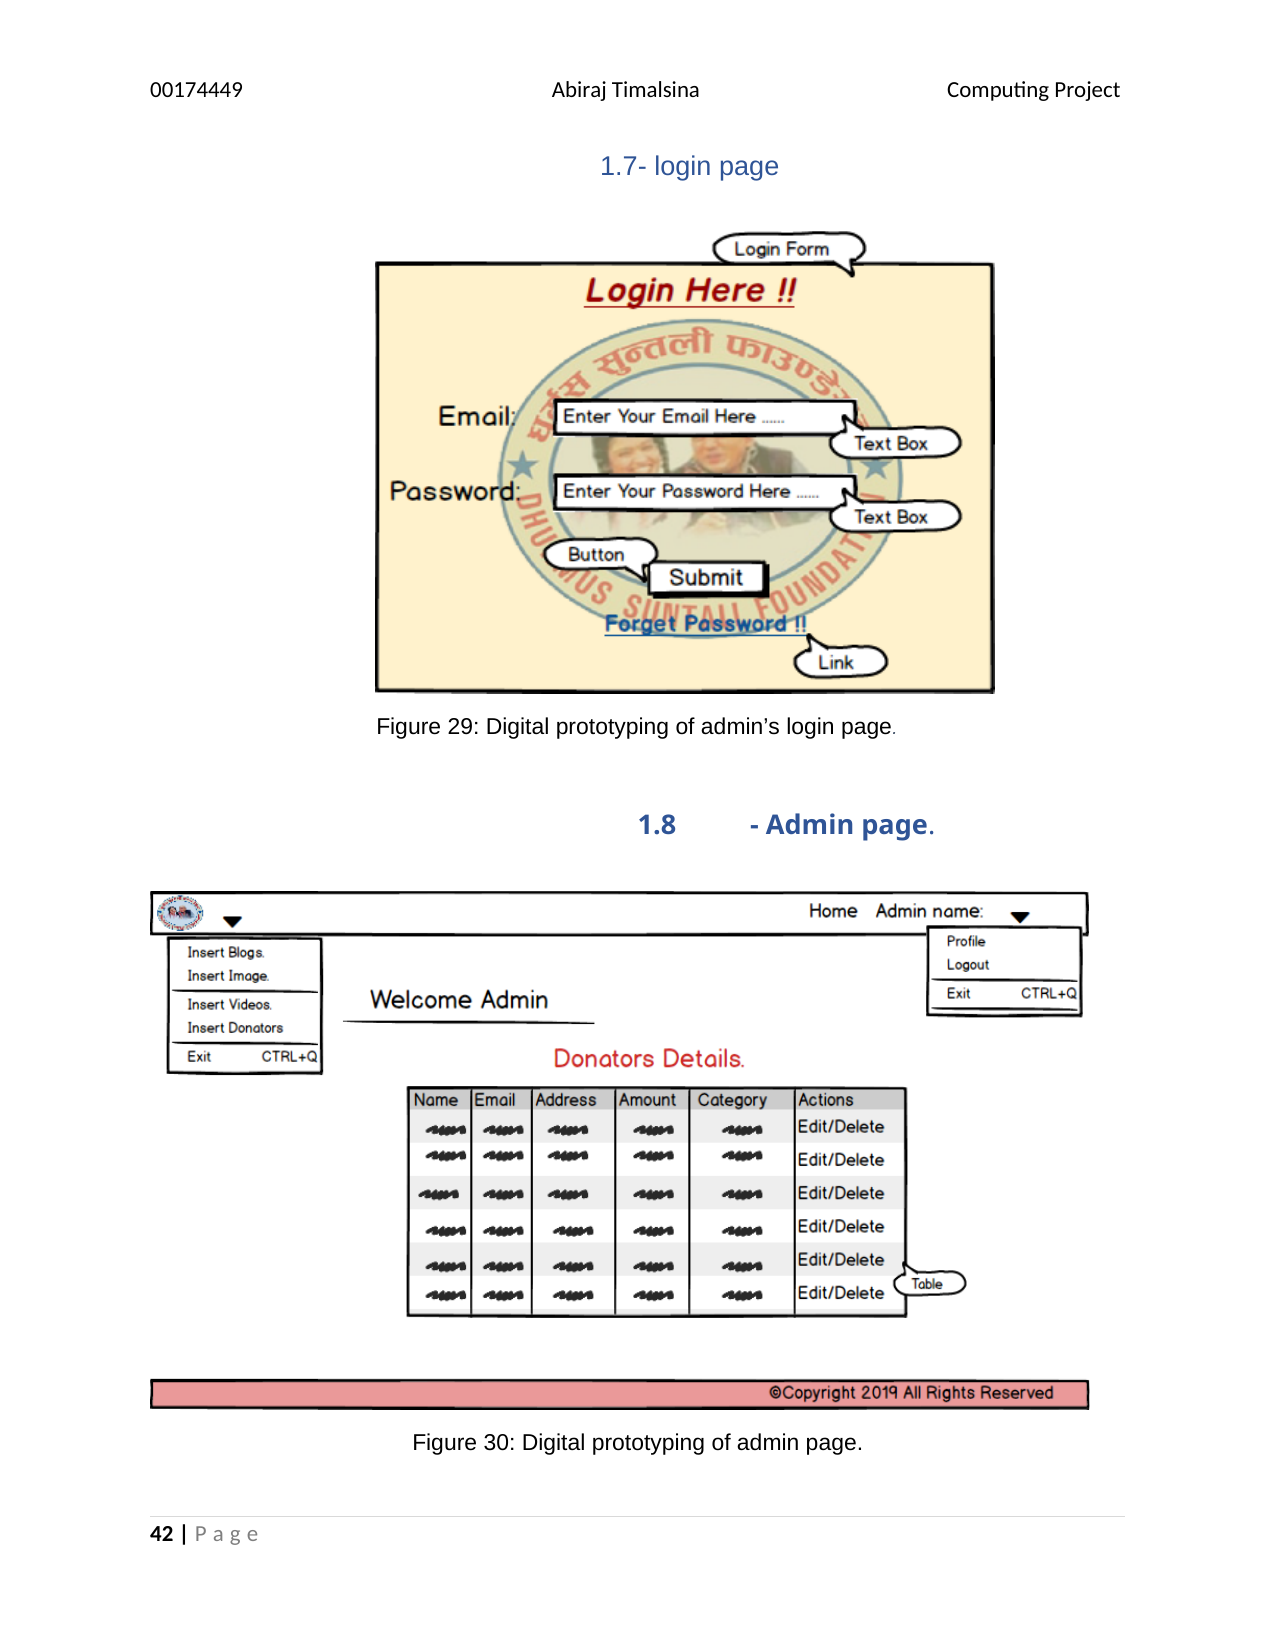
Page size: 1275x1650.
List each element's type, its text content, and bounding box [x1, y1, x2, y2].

subtitle - Admin page. [637, 805, 1125, 842]
subtitle 1.7- login page [525, 150, 1125, 181]
text Figure 30: Digital prototyping of admin page. [150, 1428, 1125, 1455]
text Figure 29: Digital prototyping of admin’s login page. [150, 713, 1125, 739]
picture [375, 230, 995, 694]
picture [150, 891, 1090, 1410]
